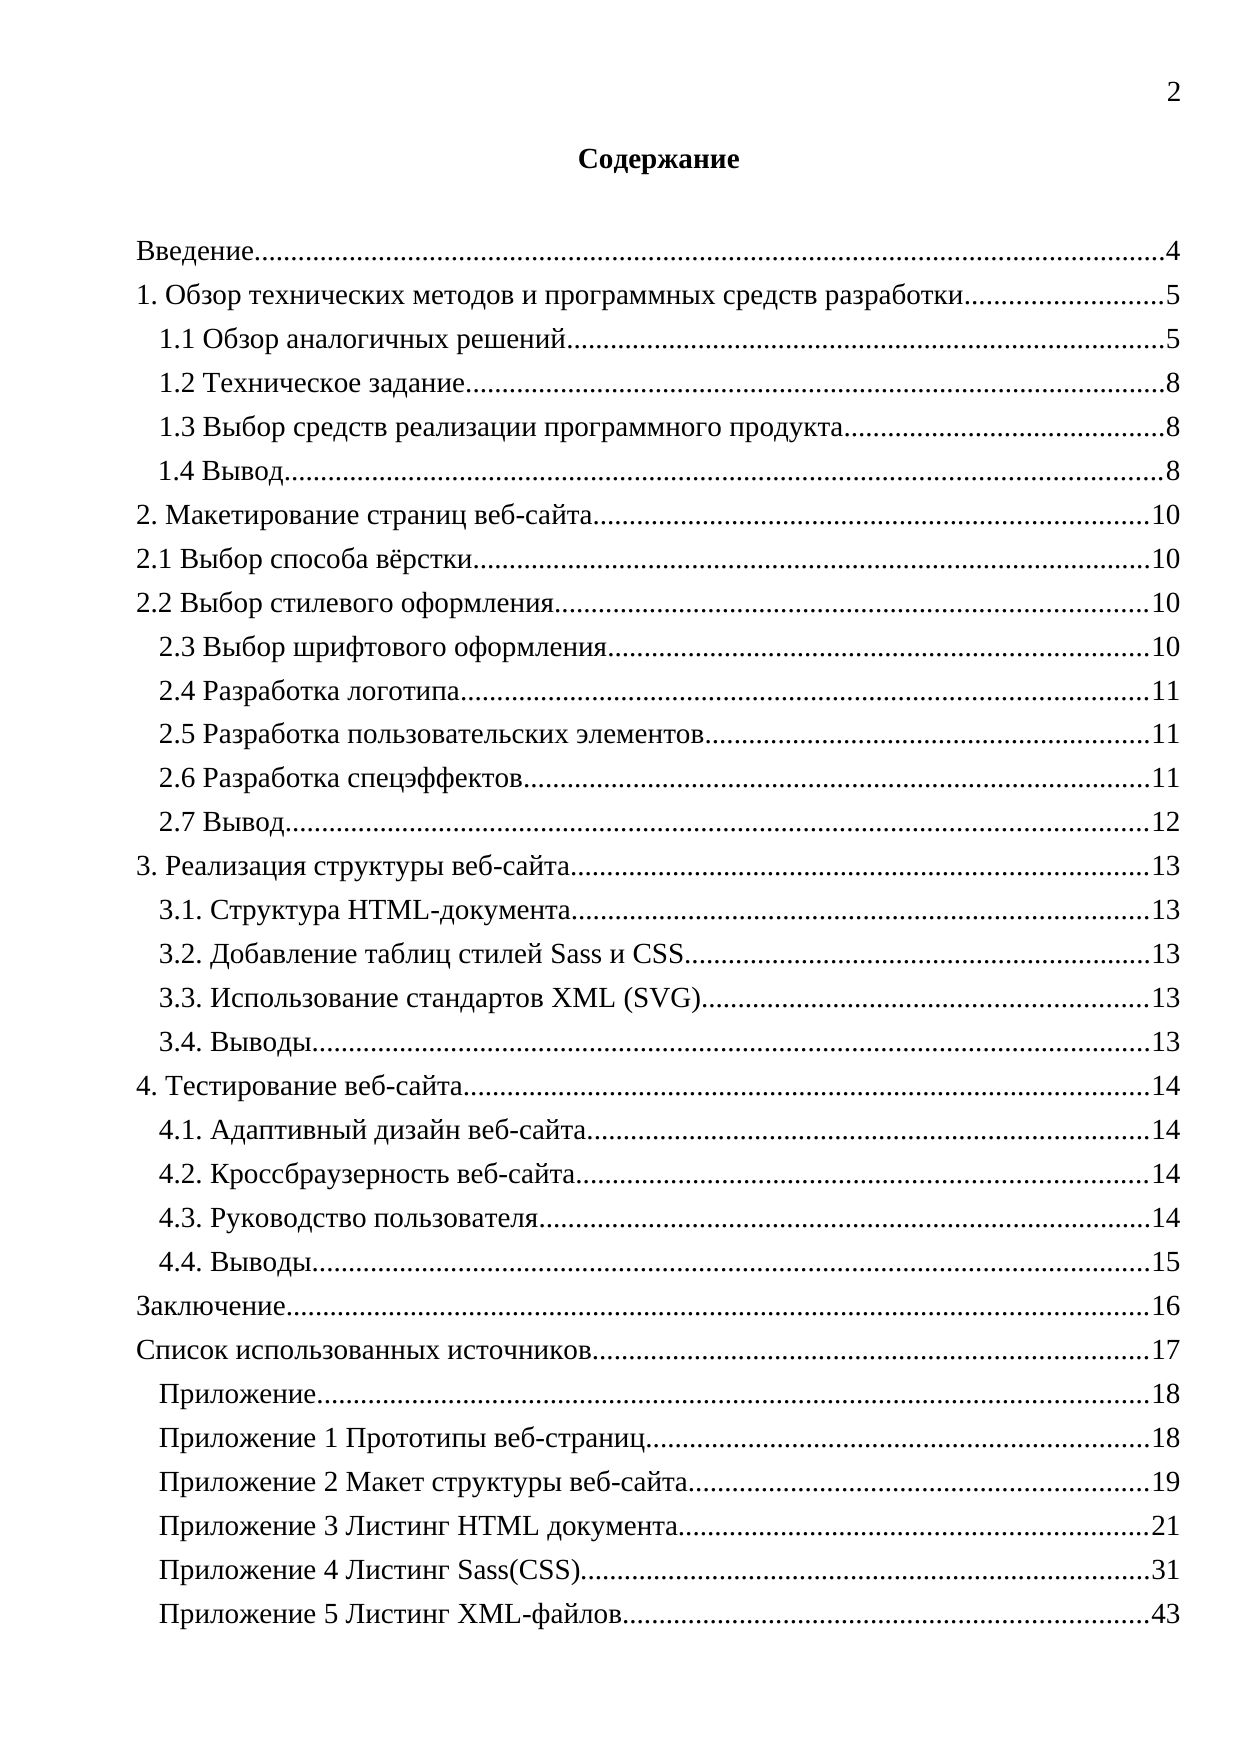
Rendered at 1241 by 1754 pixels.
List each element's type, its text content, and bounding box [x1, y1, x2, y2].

text Содержание [136, 141, 1181, 174]
